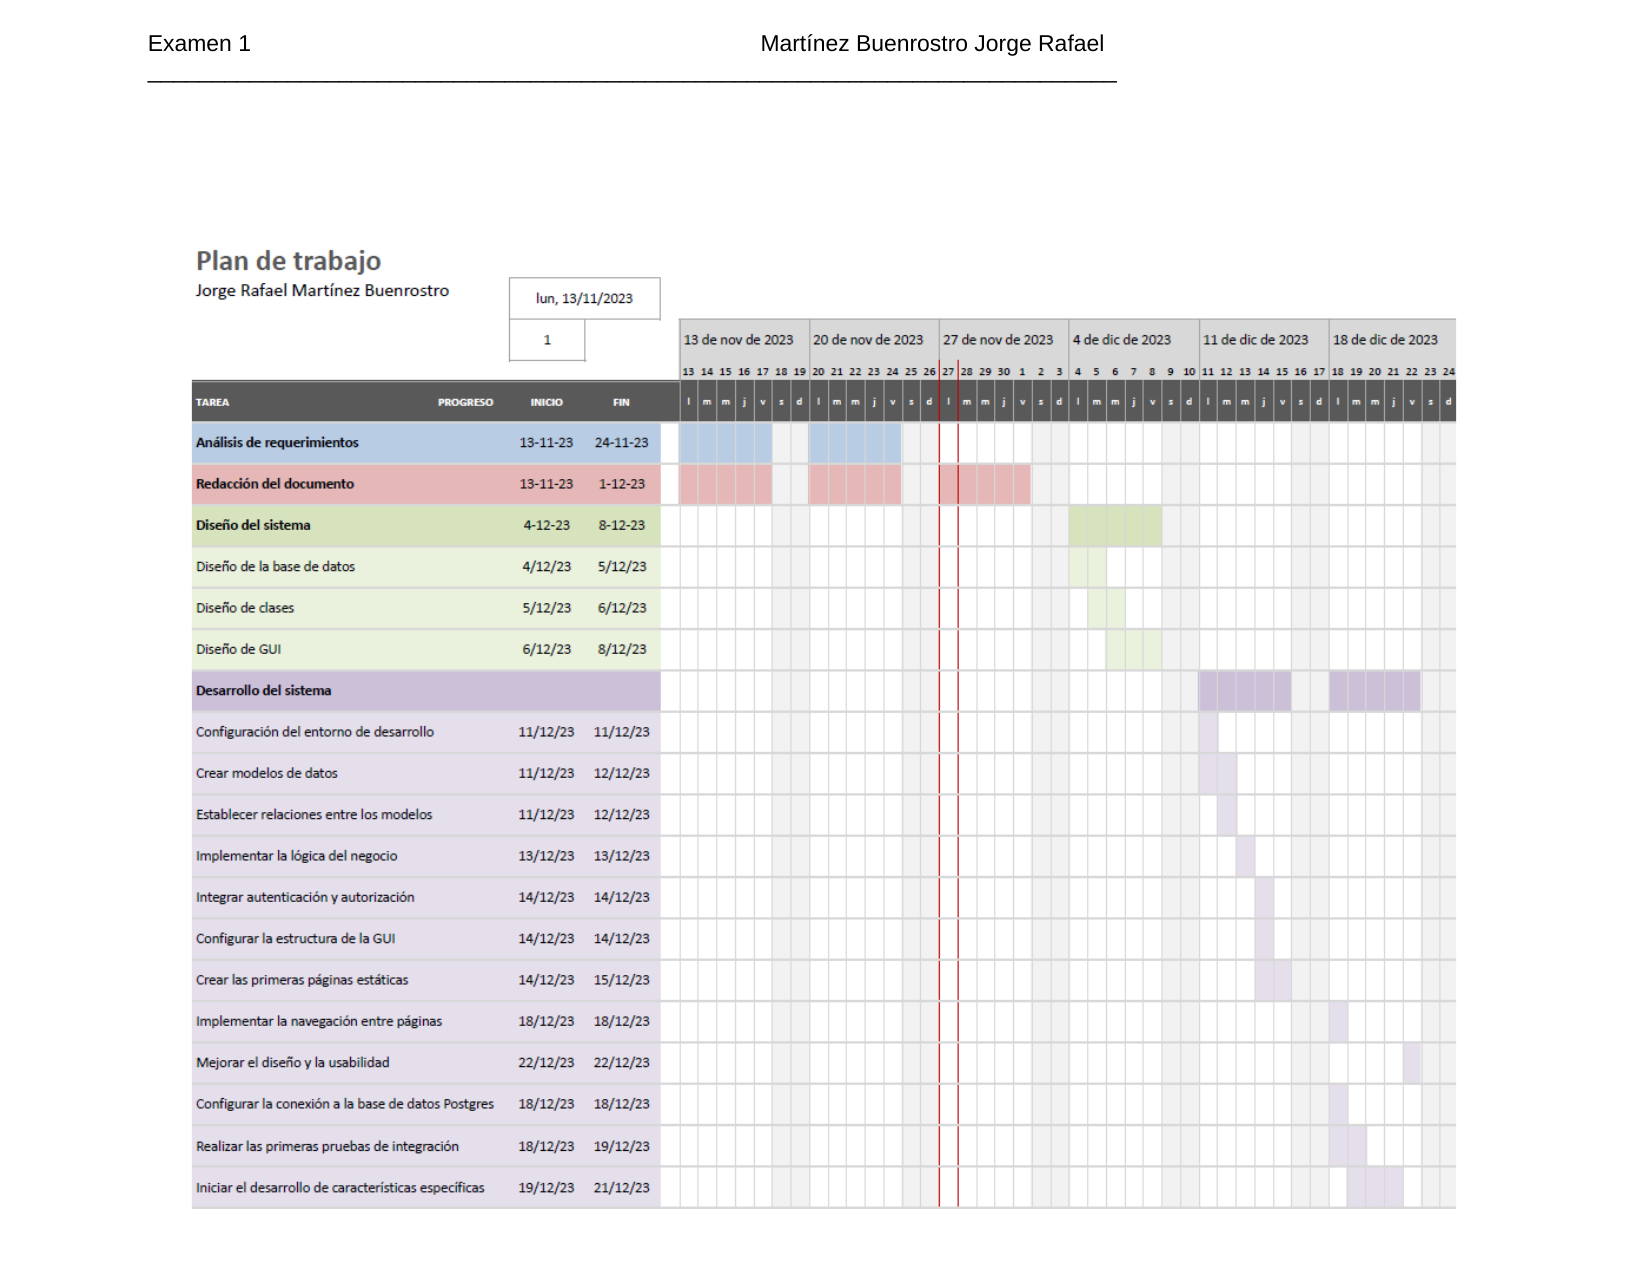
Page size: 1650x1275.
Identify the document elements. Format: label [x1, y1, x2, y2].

picture [191, 243, 1457, 1209]
